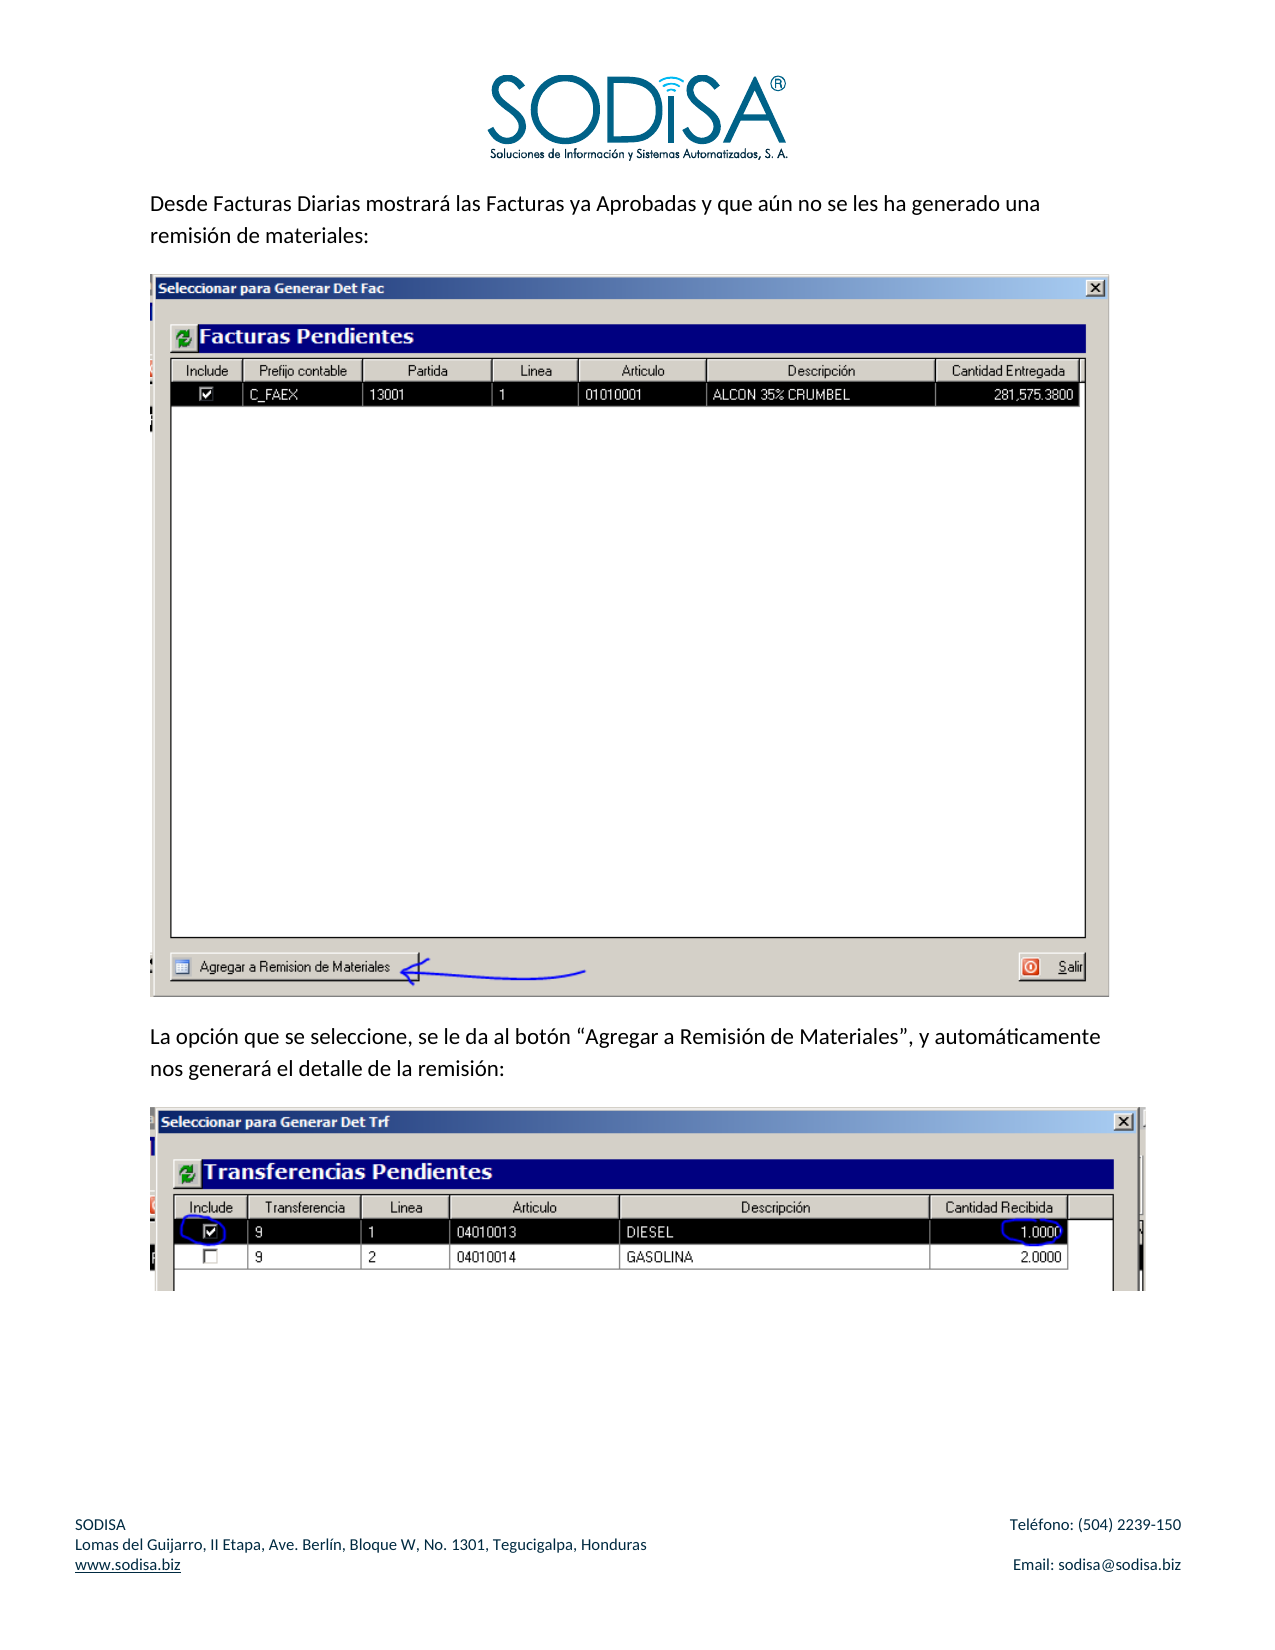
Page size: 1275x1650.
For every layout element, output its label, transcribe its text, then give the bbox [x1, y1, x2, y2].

picture [150, 1107, 1146, 1291]
text Desde Facturas Diarias mostrará las Facturas ya Aprobadas y que aún no se les ha generado una remisión de materiales: [150, 189, 1125, 249]
picture [150, 274, 1110, 997]
text La opción que se seleccione, se le da al botón “Agregar a Remisión de Materiales”, y automáticamente nos generará el detalle de la remisión: [150, 1022, 1125, 1082]
